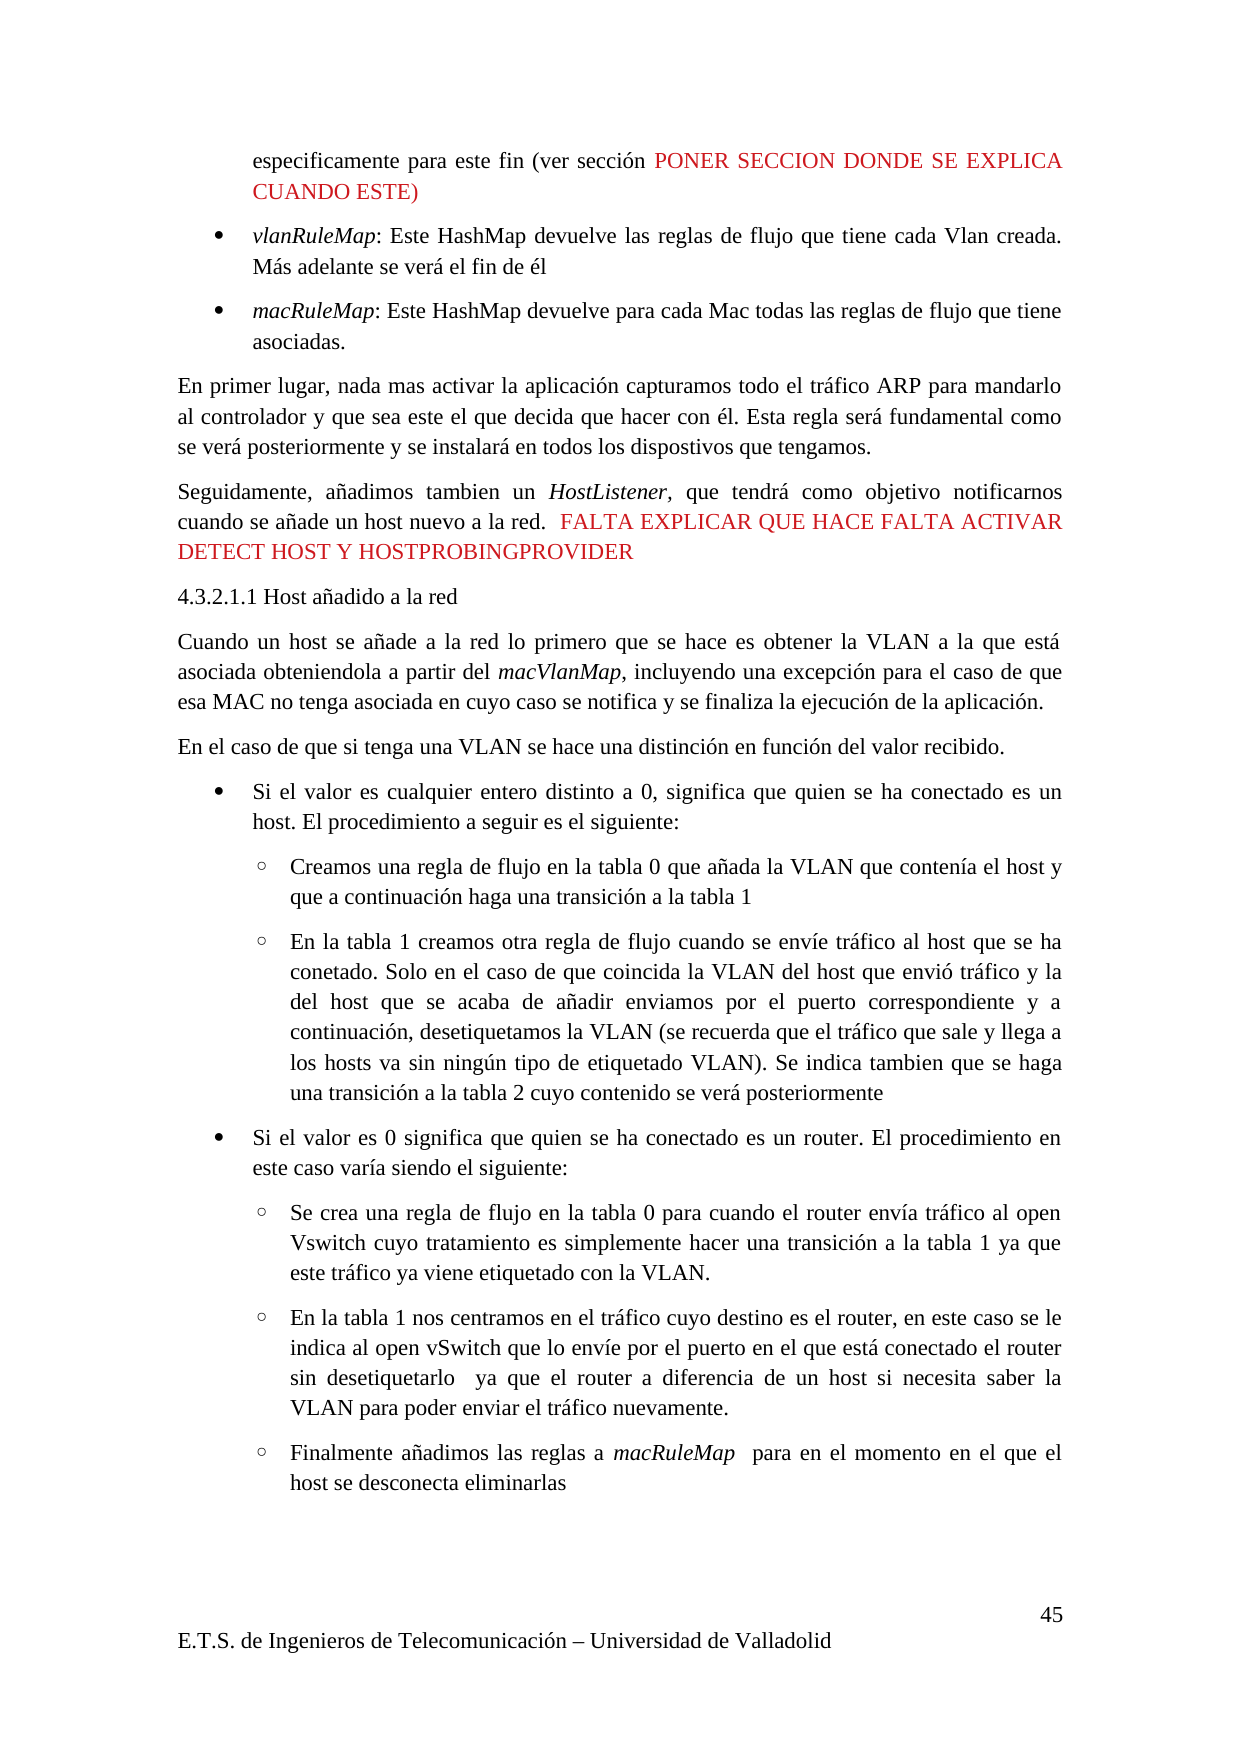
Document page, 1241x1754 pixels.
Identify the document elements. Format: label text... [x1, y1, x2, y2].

list Finalmente añadimos las reglas a macRuleMap para en el momento en el que el host se desconecta eliminarlas [252, 1439, 1063, 1496]
text En primer lugar, nada mas activar la aplicación capturamos todo el tráfico ARP para mandarlo al controlador y que sea este el que decida que hacer con él. Esta regla será fundamental como se verá posteriormente y se instalará en todos los dispostivos que tengamos. [177, 373, 1063, 459]
text Seguidamente, añadimos tambien un HostListener, que tendrá como objetivo notificarnos cuando se añade un host nuevo a la red. FALTA EXPLICAR QUE HACE FALTA ACTIVAR DETECT HOST Y HOSTPROBINGPROVIDER [177, 478, 1063, 564]
list macRuleMap: Este HashMap devuelve para cada Mac todas las reglas de flujo que tiene asociadas. [215, 298, 1063, 354]
list Si el valor es 0 significa que quien se ha conectado es un router. El procedimiento en este caso varía siendo el siguiente: [215, 1124, 1063, 1180]
list Se crea una regla de flujo en la tabla 0 para cuando el router envía tráfico al open Vswitch cuyo tratamiento es simplemente hacer una transición a la tabla 1 ya que este tráfico ya viene etiquetado con la VLAN. [252, 1199, 1063, 1285]
text Cuando un host se añade a la red lo primero que se hace es obtener la VLAN a la que está asociada obteniendola a partir del macVlanMap, incluyendo una excepción para el caso de que esa MAC no tenga asociada en cuyo caso se notifica y se finaliza la ejecución de la aplicación. [177, 628, 1063, 714]
list Creamos una regla de flujo en la tabla 0 que añada la VLAN que contenía el host y que a continuación haga una transición a la tabla 1 [252, 853, 1063, 909]
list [215, 148, 1063, 204]
text En el caso de que si tenga una VLAN se hace una distinción en función del valor recibido. [177, 733, 1063, 759]
list Si el valor es cualquier entero distinto a 0, significa que quien se ha conectado es un host. El procedimiento a seguir es el siguiente: [215, 778, 1063, 834]
text 4.3.2.1.1 Host añadido a la red [177, 583, 1063, 609]
list En la tabla 1 creamos otra regla de flujo cuando se envíe tráfico al host que se ha conetado. Solo en el caso de que coincida la VLAN del host que envió tráfico y la del host que se acaba de añadir enviamos por el puerto correspondiente y a continuación, desetiquetamos la VLAN (se recuerda que el tráfico que sale y llega a los hosts va sin ningún tipo de etiquetado VLAN). Se indica tambien que se haga una transición a la tabla 2 cuyo contenido se verá posteriormente [252, 928, 1063, 1105]
list En la tabla 1 nos centramos en el tráfico cuyo destino es el router, en este caso se le indica al open vSwitch que lo envíe por el puerto en el que está conectado el router sin desetiquetarlo ya que el router a diferencia de un host si necesita saber la VLAN para poder enviar el tráfico nuevamente. [252, 1304, 1063, 1421]
list vlanRuleMap: Este HashMap devuelve las reglas de flujo que tiene cada Vlan creada. Más adelante se verá el fin de él [215, 223, 1063, 279]
